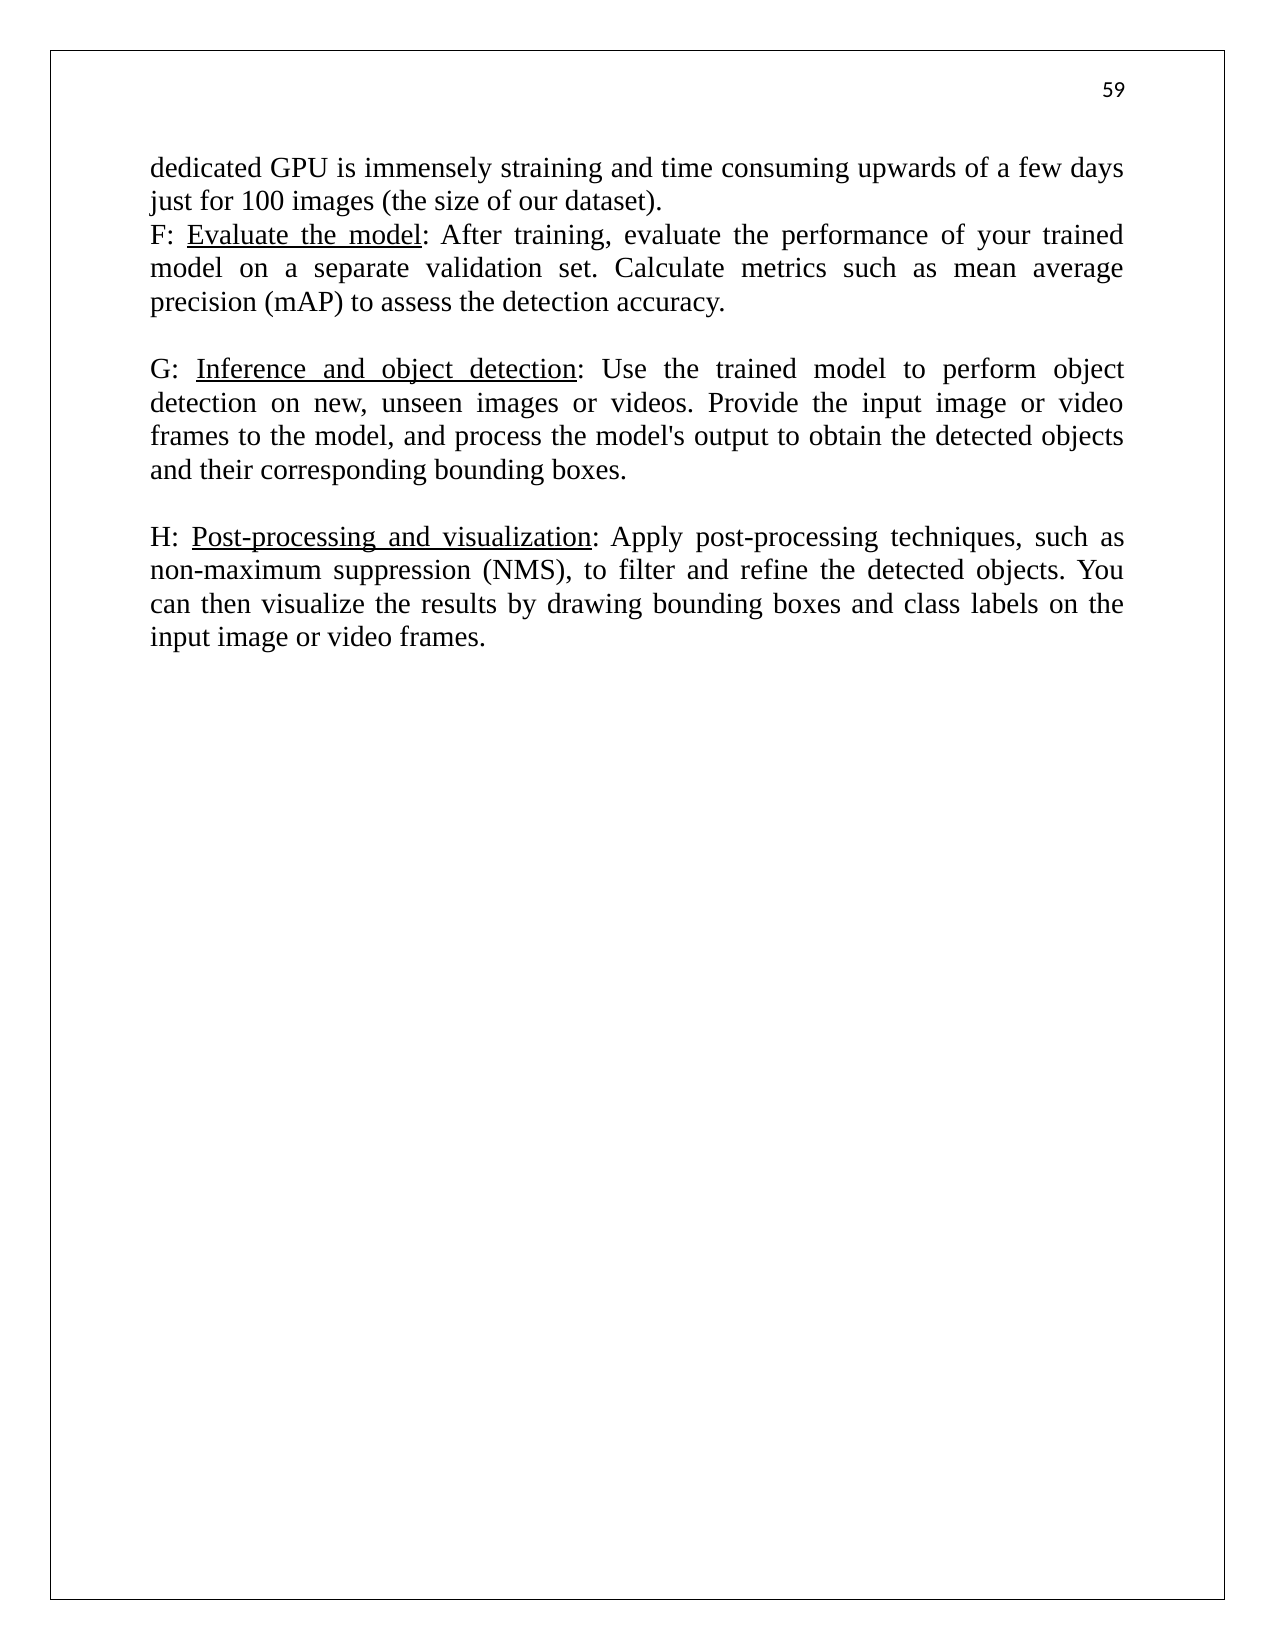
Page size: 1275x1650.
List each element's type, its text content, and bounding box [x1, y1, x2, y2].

text F: Evaluate the model: After training, evaluate the performance of your trained model on a separate validation set. Calculate metrics such as mean average precision (mAP) to assess the detection accuracy. [150, 217, 1125, 318]
text H: Post-processing and visualization: Apply post-processing techniques, such as non-maximum suppression (NMS), to filter and refine the detected objects. You can then visualize the results by drawing bounding boxes and class labels on the input image or video frames. [150, 519, 1125, 653]
text G: Inference and object detection: Use the trained model to perform object detection on new, unseen images or videos. Provide the input image or video frames to the model, and process the model's output to obtain the detected objects and their corresponding bounding boxes. [150, 351, 1125, 485]
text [150, 150, 1125, 217]
